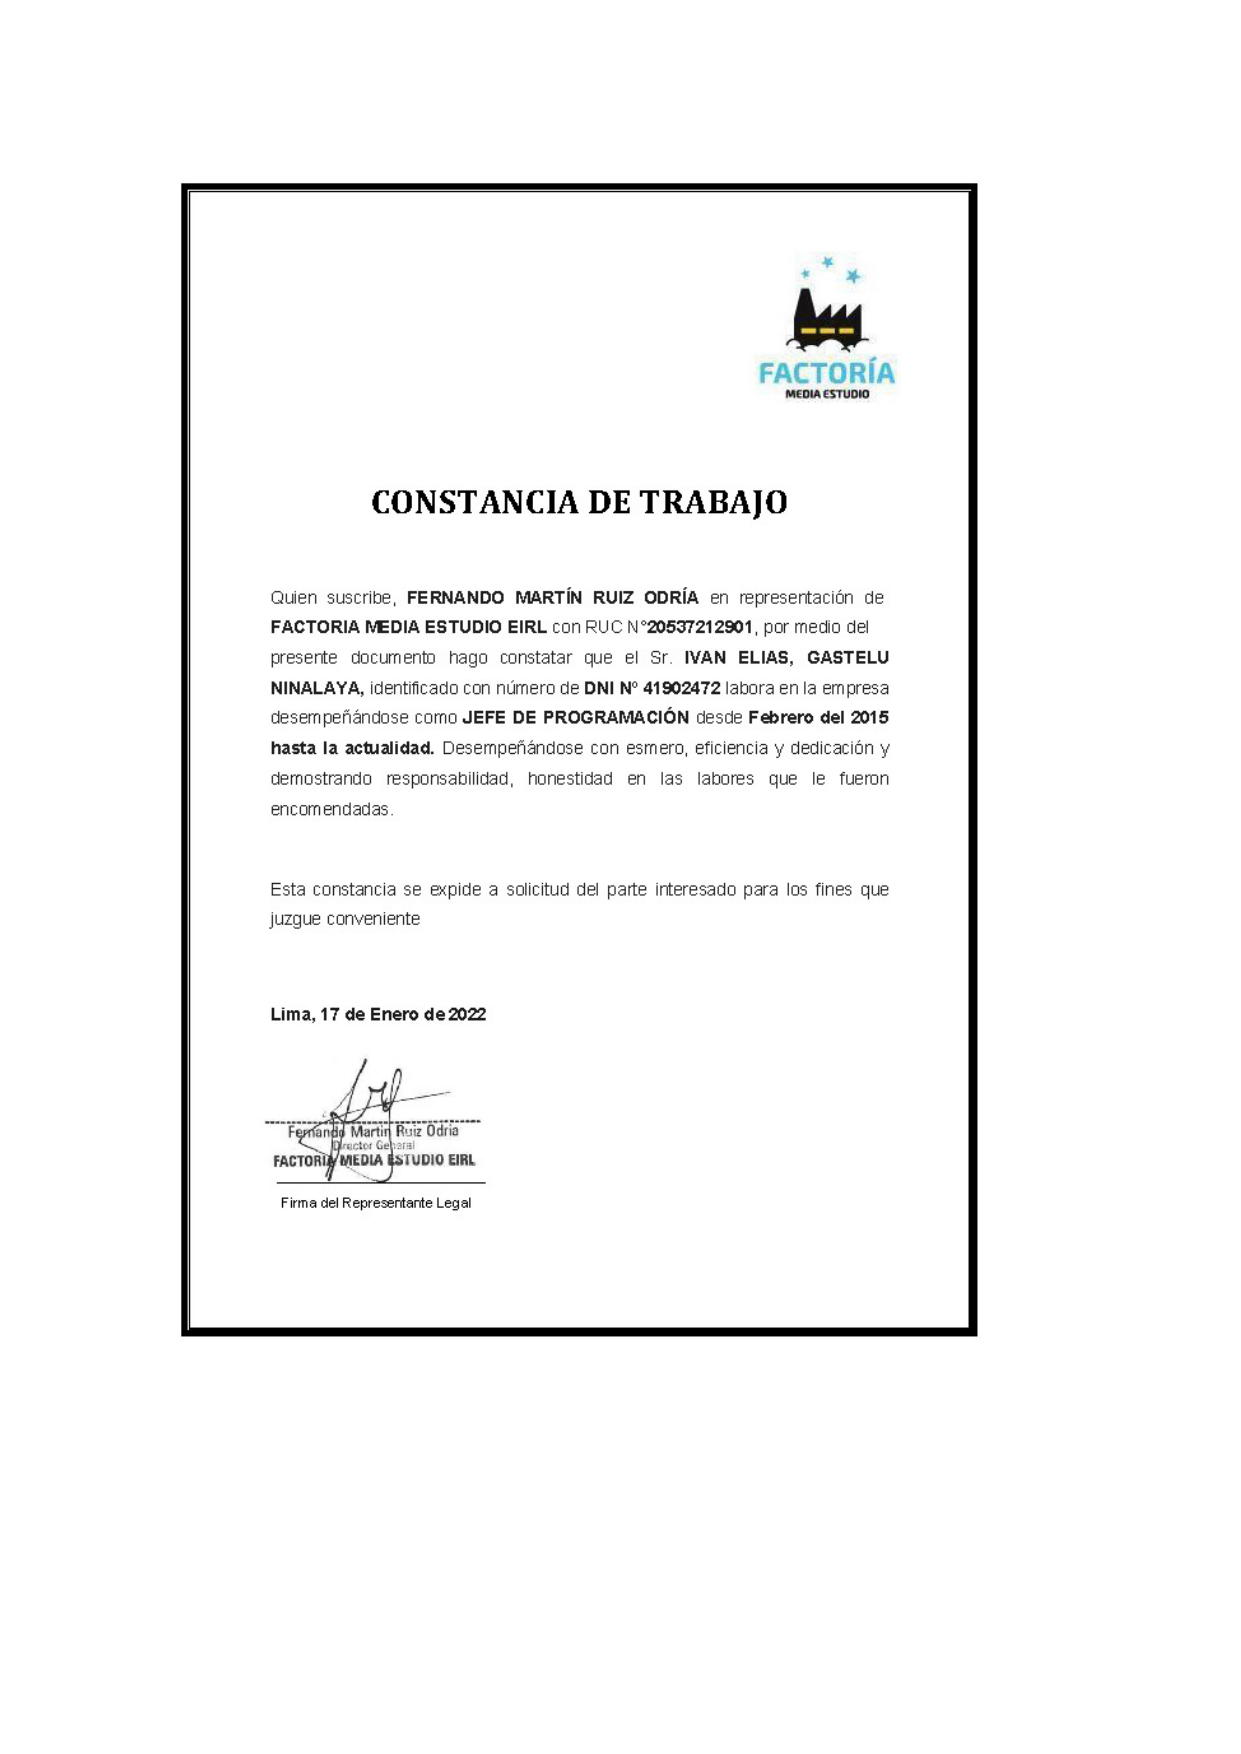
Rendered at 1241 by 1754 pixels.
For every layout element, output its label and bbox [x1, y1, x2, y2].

picture [147, 150, 1012, 1371]
